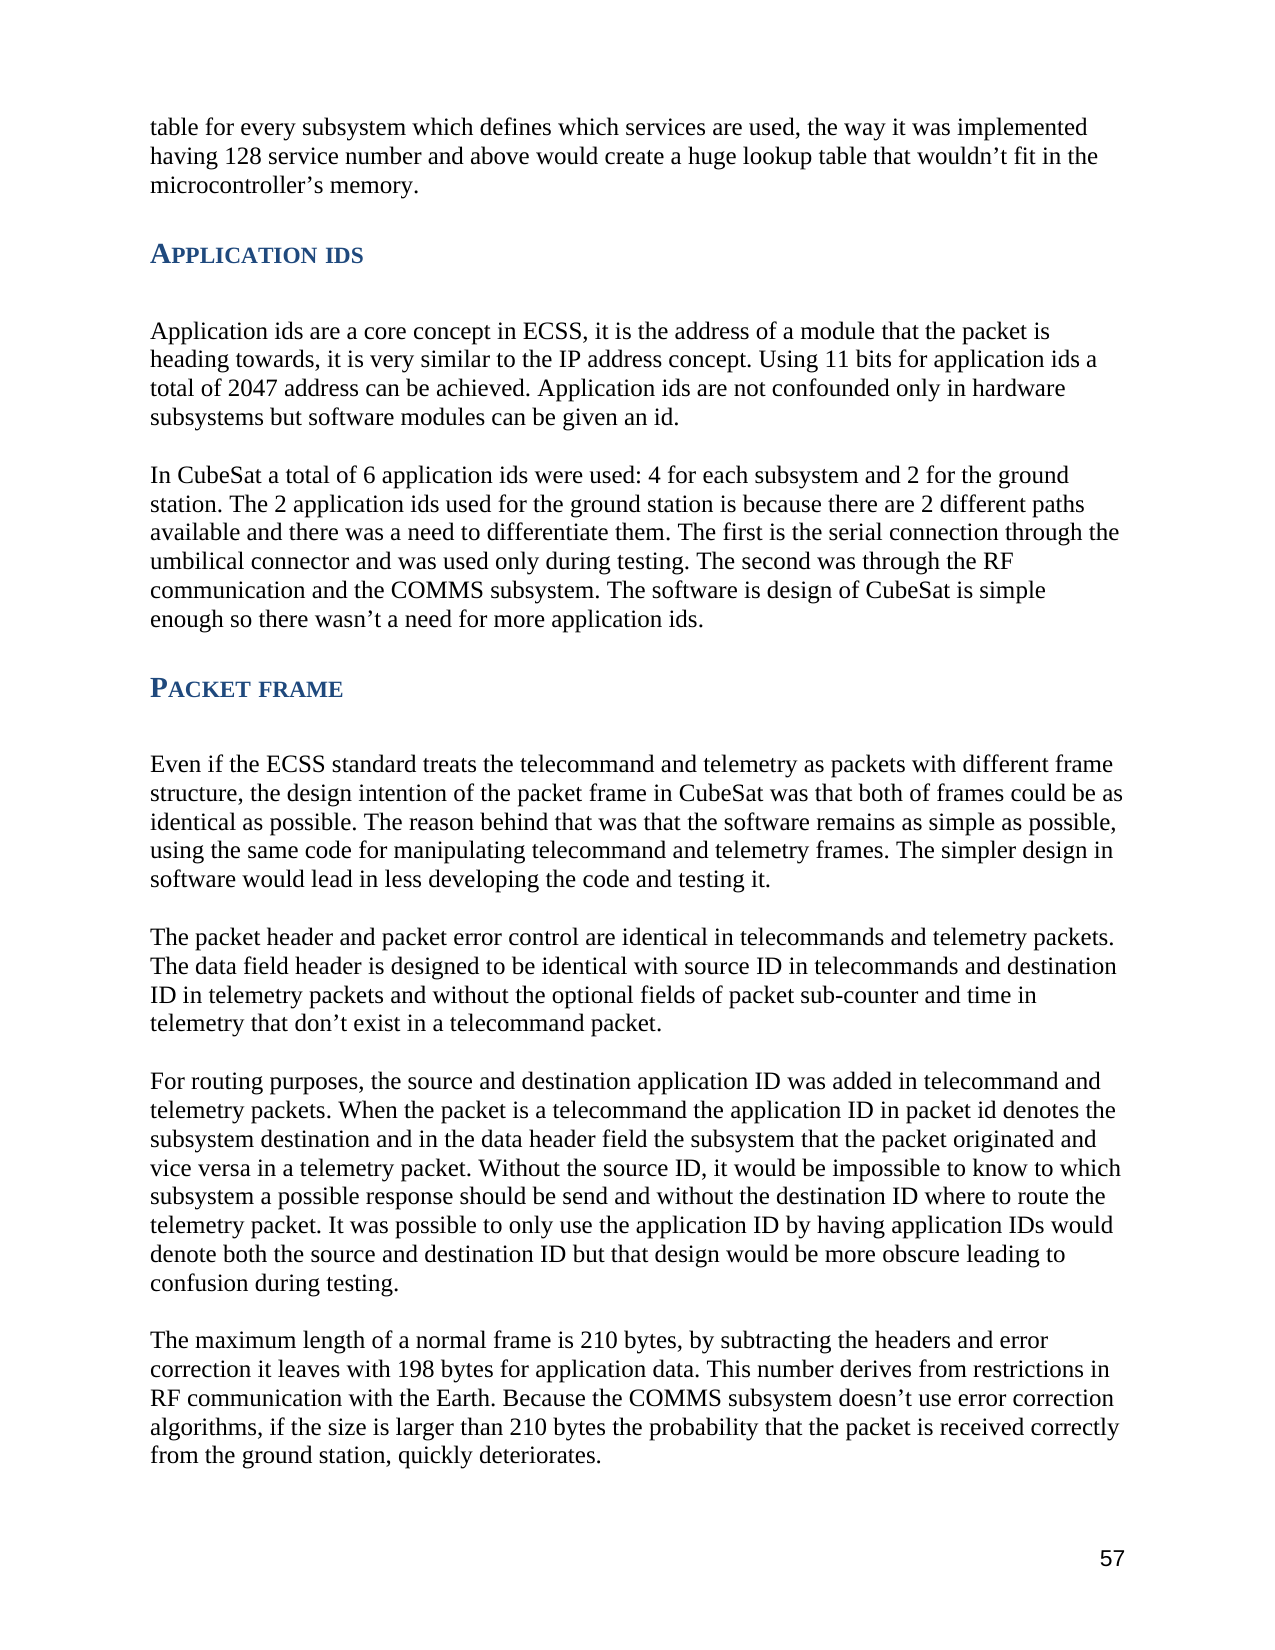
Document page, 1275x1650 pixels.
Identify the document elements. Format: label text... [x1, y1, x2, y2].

text Application ids are a core concept in ECSS, it is the address of a module that the packet is heading towards, it is very similar to the IP address concept. Using 11 bits for application ids a total of 2047 address can be achieved. Application ids are not confounded only in hardware subsystems but software modules can be given an id. [150, 316, 1125, 431]
text The packet header and packet error control are identical in telecommands and telemetry packets. The data field header is designed to be identical with source ID in telecommands and destination ID in telemetry packets and without the optional fields of packet sub-counter and time in telemetry that don’t exist in a telecommand packet. [150, 922, 1125, 1037]
text For routing purposes, the source and destination application ID was added in telecommand and telemetry packets. When the packet is a telecommand the application ID in packet id denotes the subsystem destination and in the data header field the subsystem that the packet originated and vice versa in a telemetry packet. Without the source ID, it would be impossible to know to which subsystem a possible response should be send and without the destination ID where to route the telemetry packet. It was possible to only use the application ID by having application IDs would denote both the source and destination ID but that design would be more obscure leading to confusion during testing. [150, 1066, 1125, 1296]
text In CubeSat a total of 6 application ids were used: 4 for each subsystem and 2 for the ground station. The 2 application ids used for the ground station is because there are 2 different paths available and there was a need to differentiate them. The first is the serial connection through the umbilical connector and was used only during testing. The second was through the RF communication and the COMMS subsystem. The software is design of CubeSat is simple enough so there wasn’t a need for more application ids. [150, 460, 1125, 632]
subtitle Packet frame [150, 670, 1089, 703]
text The maximum length of a normal frame is 210 bytes, by subtracting the headers and error correction it leaves with 198 bytes for application data. This number derives from restrictions in RF communication with the Earth. Because the COMMS subsystem doesn’t use error correction algorithms, if the size is larger than 210 bytes the probability that the packet is received correctly from the ground station, quickly deteriorates. [150, 1326, 1125, 1469]
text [150, 112, 1125, 199]
text Even if the ECSS standard treats the telecommand and telemetry as packets with different frame structure, the design intention of the packet frame in CubeSat was that both of frames could be as identical as possible. The reason behind that was that the software remains as simple as possible, using the same code for manipulating telecommand and telemetry frames. The simpler design in software would lead in less developing the code and testing it. [150, 749, 1125, 893]
subtitle Application ids [150, 236, 1089, 270]
